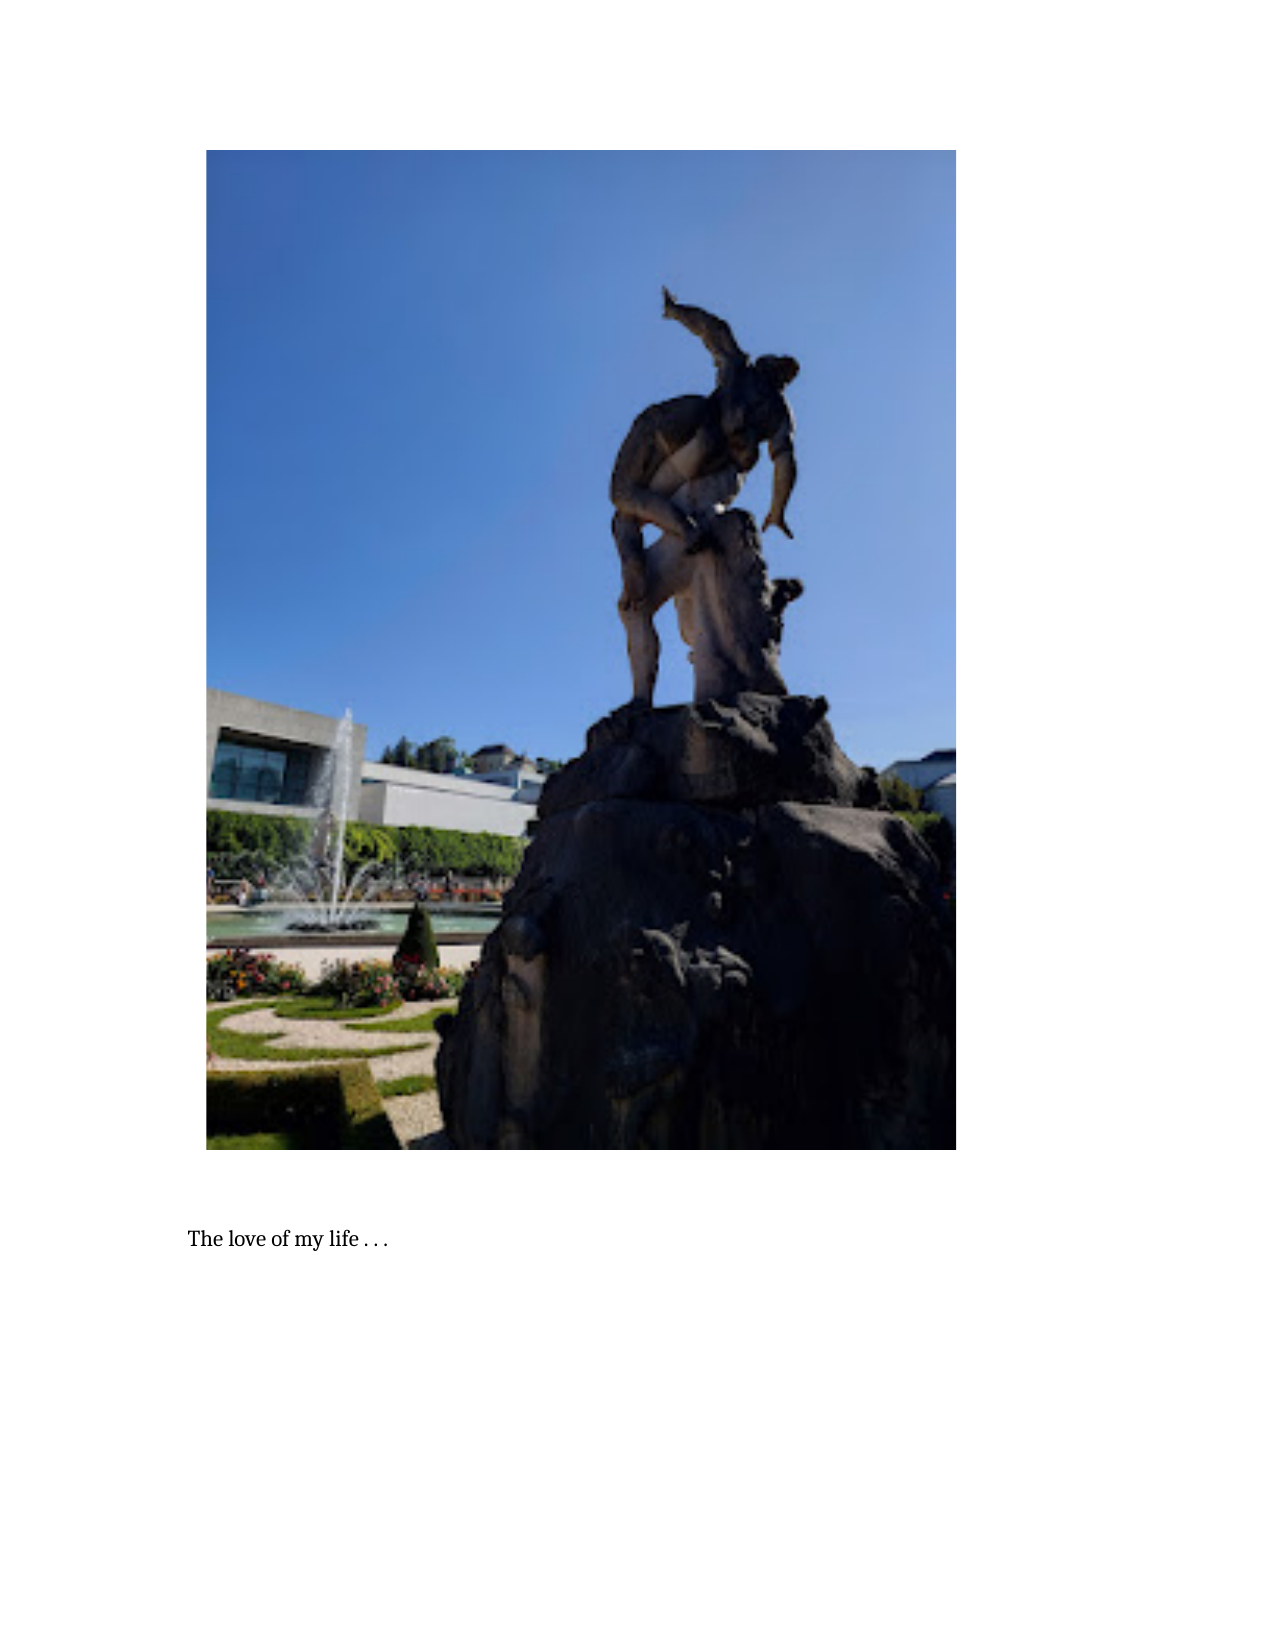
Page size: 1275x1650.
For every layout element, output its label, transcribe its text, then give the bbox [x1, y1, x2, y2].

picture [206, 150, 957, 1150]
text The love of my life . . . [187, 1226, 1087, 1252]
